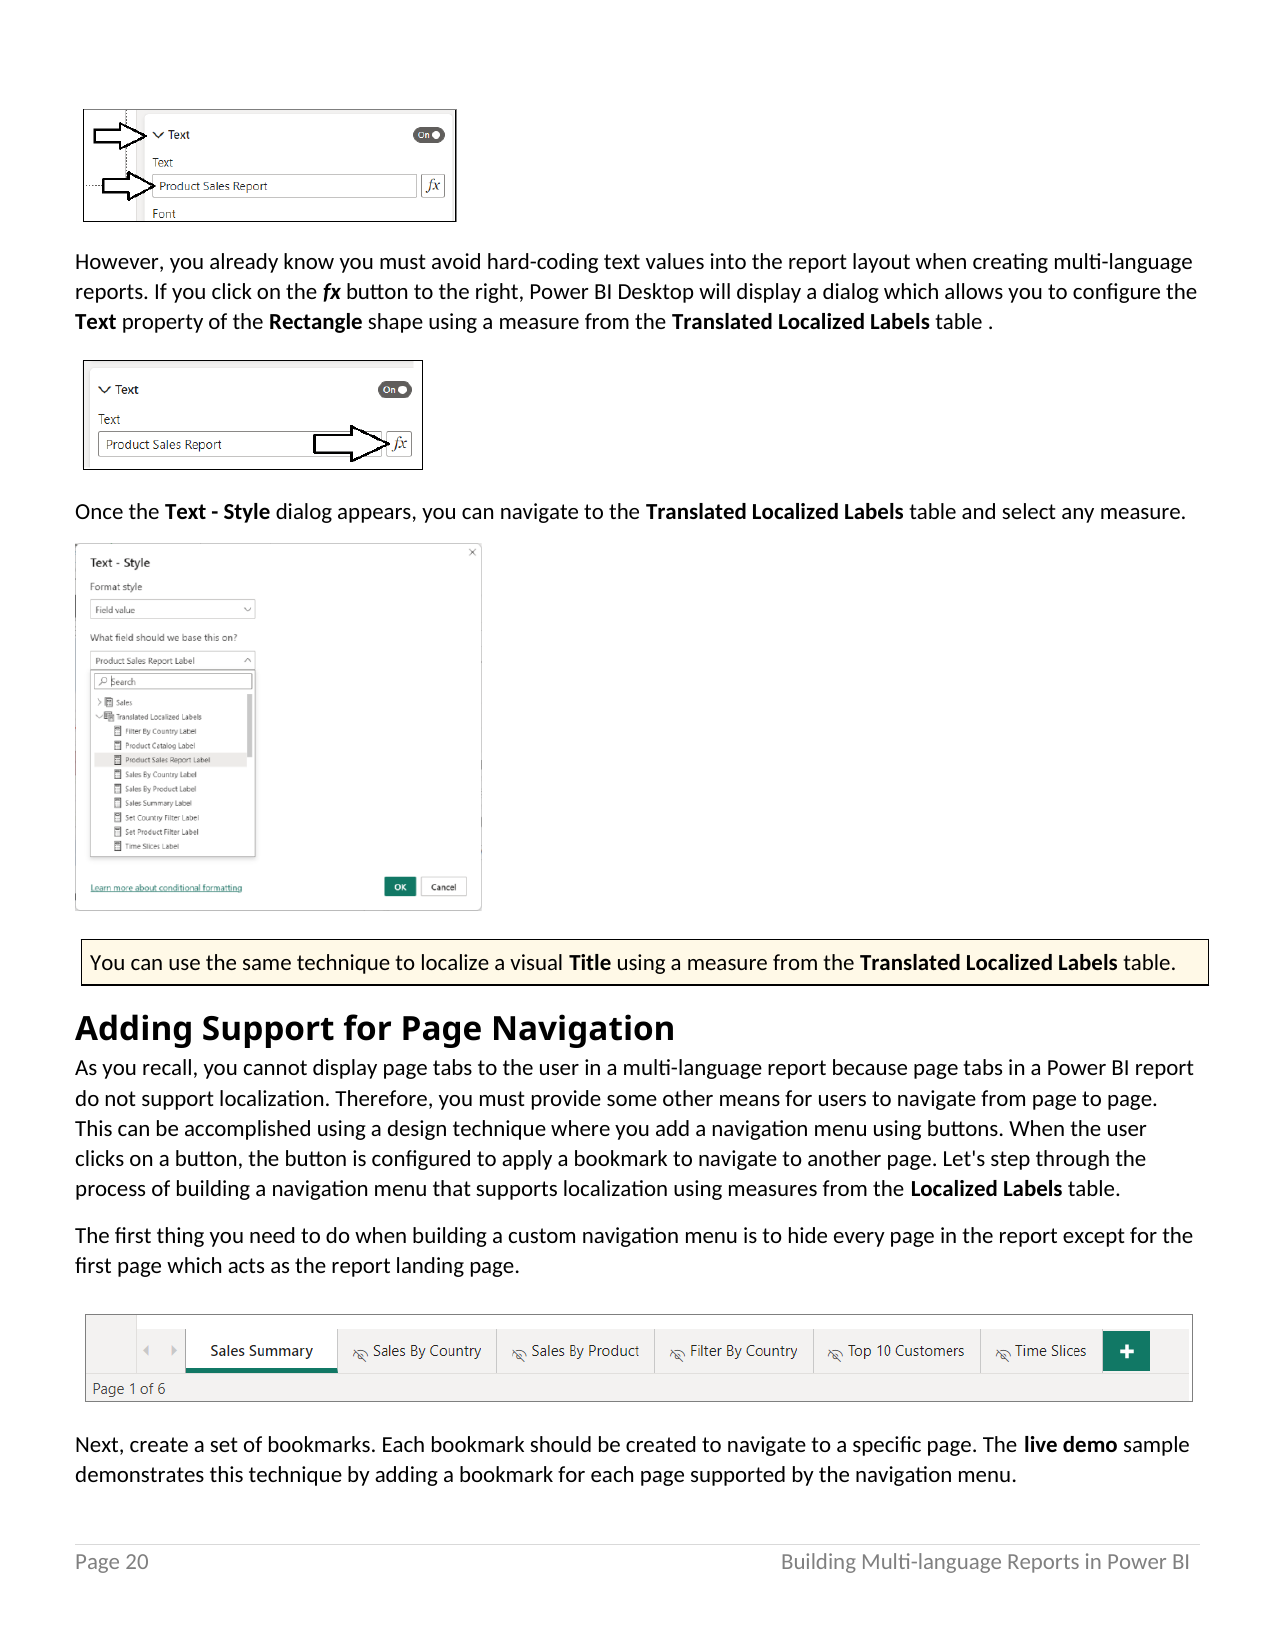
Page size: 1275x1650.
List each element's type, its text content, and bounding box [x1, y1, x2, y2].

picture [75, 103, 464, 228]
picture [75, 543, 490, 920]
text You can use the same technique to localize a visual Title using a measure from the Translated Localized Labels table. [82, 940, 1208, 984]
text Next, create a set of bookmarks. Each bookmark should be created to navigate to a specific page. The live demo sample demonstrates this technique by adding a bookmark for each page supported by the navigation menu. [75, 1430, 1200, 1488]
text As you recall, you cannot display page tabs to the user in a multi-language report because page tabs in a Power BI report do not support localization. Therefore, you must provide some other means for users to navigate from page to page. This can be accomplished using a design technique where you add a navigation menu using buttons. When the user clicks on a button, the button is configured to apply a bookmark to navigate to another page. Let's step through the process of building a navigation menu that supports localization using measures from the Localized Labels table. [75, 1053, 1200, 1202]
picture [75, 1306, 1200, 1412]
subtitle Adding Support for Page Navigation [75, 1004, 1200, 1050]
text The first thing you need to do when building a custom navigation menu is to hide every page in the report except for the first page which acts as the report landing page. [75, 1221, 1200, 1279]
text Once the Text - Style dialog appears, you can navigate to the Translated Localized Labels table and select any measure. [75, 497, 1200, 525]
text However, you already know you must avoid hard-coding text values into the report layout when creating multi-language reports. If you click on the fx button to the right, Power BI Desktop will display a dialog which allows you to configure the Text property of the Rectangle shape using a measure from the Translated Localized Labels table . [75, 247, 1200, 335]
picture [75, 354, 430, 478]
